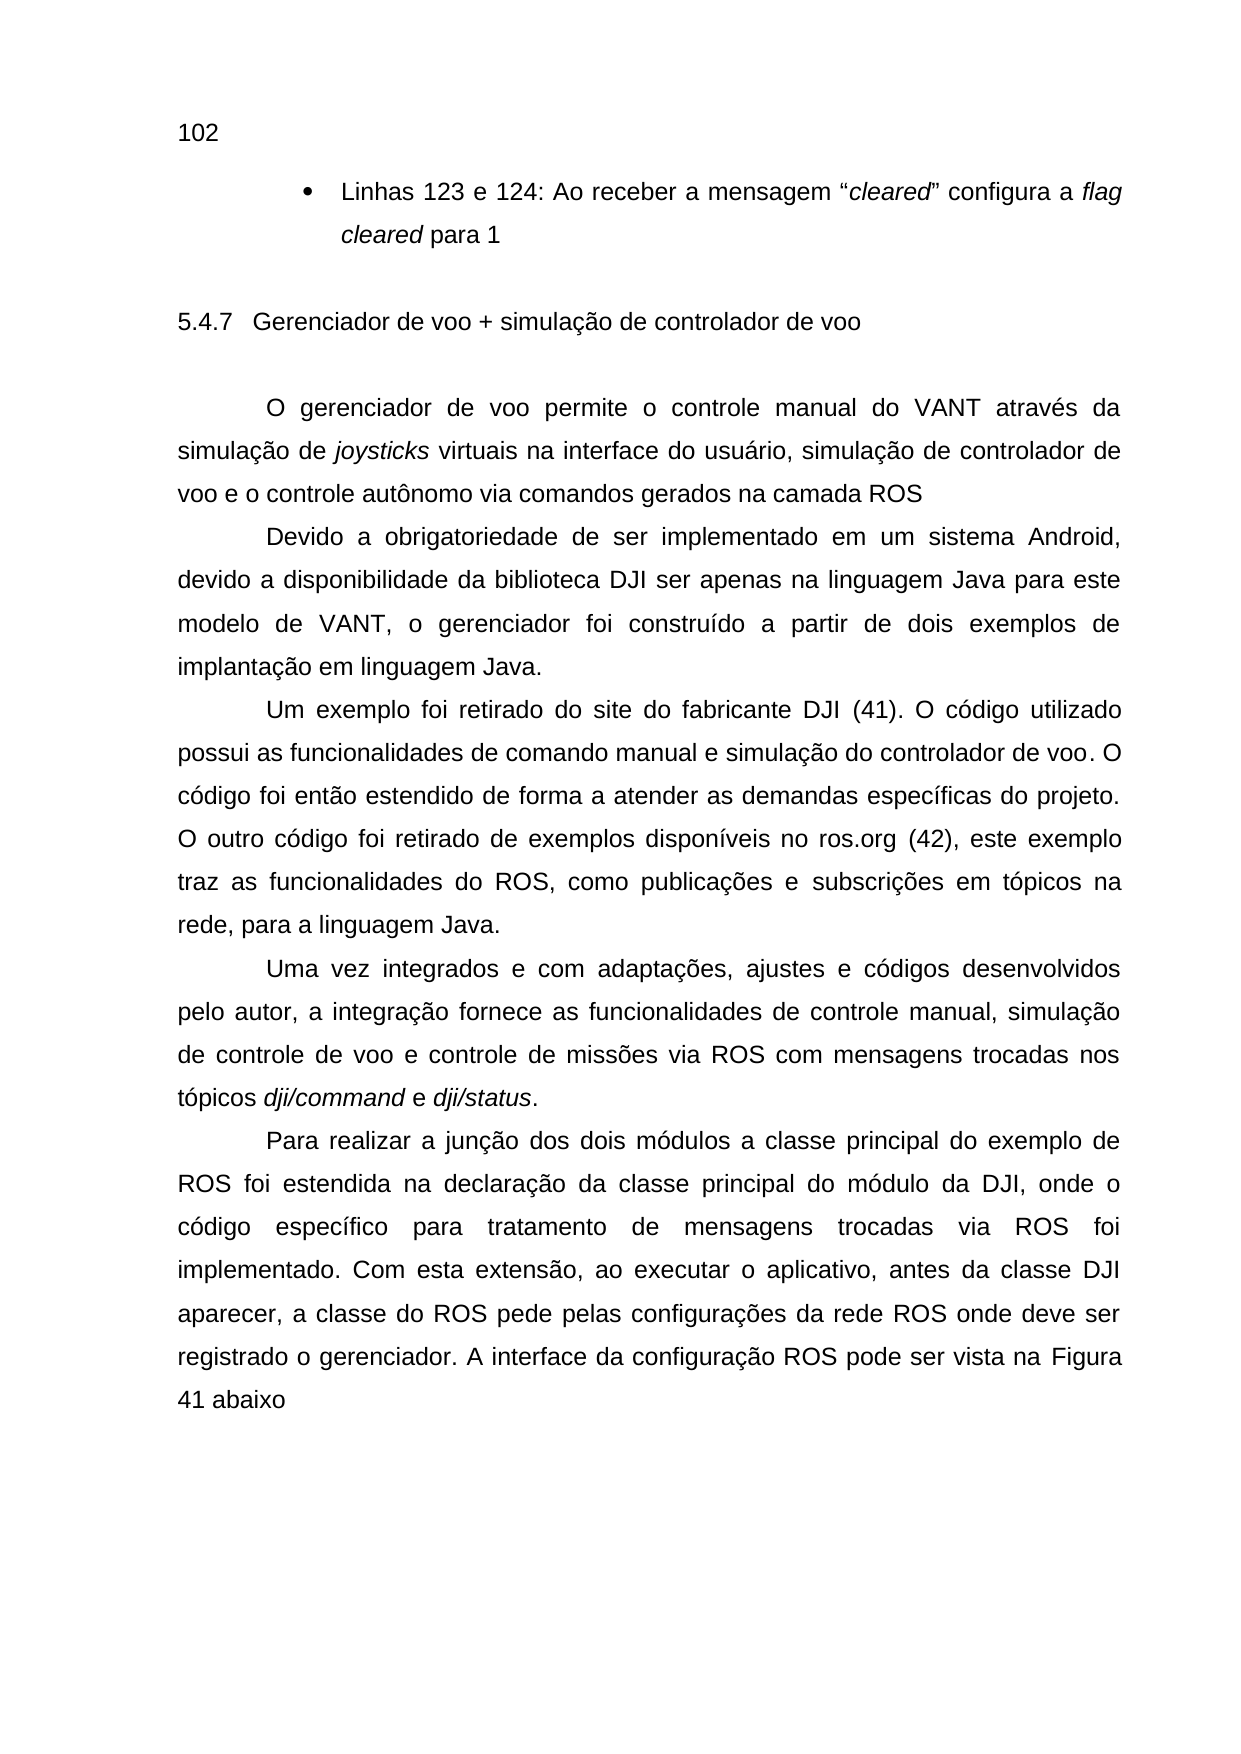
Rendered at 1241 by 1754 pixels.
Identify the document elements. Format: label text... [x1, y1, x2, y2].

text Devido a obrigatoriedade de ser implementado em um sistema Android, devido a disponibilidade da biblioteca DJI ser apenas na linguagem Java para este modelo de VANT, o gerenciador foi construído a partir de dois exemplos de implantação em linguagem Java. [177, 522, 1122, 680]
text Para realizar a junção dos dois módulos a classe principal do exemplo de ROS foi estendida na declaração da classe principal do módulo da DJI, onde o código específico para tratamento de mensagens trocadas via ROS foi implementado. Com esta extensão, ao executar o aplicativo, antes da classe DJI aparecer, a classe do ROS pede pelas configurações da rede ROS onde deve ser registrado o gerenciador. A interface da configuração ROS pode ser vista na Figura 41 abaixo [177, 1126, 1122, 1413]
list Linhas 123 e 124: Ao receber a mensagem “cleared” configura a flag cleared para 1 [303, 177, 1122, 249]
text Uma vez integrados e com adaptações, ajustes e códigos desenvolvidos pelo autor, a integração fornece as funcionalidades de controle manual, simulação de controle de voo e controle de missões via ROS com mensagens trocadas nos tópicos dji/command e dji/status. [177, 953, 1122, 1112]
text Um exemplo foi retirado do site do fabricante DJI . O código utilizado possui as funcionalidades de comando manual e simulação do controlador de voo. O código foi então estendido de forma a atender as demandas específicas do projeto. O outro código foi retirado de exemplos disponíveis no ros.org , este exemplo traz as funcionalidades do ROS, como publicações e subscrições em tópicos na rede, para a linguagem Java. [177, 695, 1122, 939]
text O gerenciador de voo permite o controle manual do VANT através da simulação de joysticks virtuais na interface do usuário, simulação de controlador de voo e o controle autônomo via comandos gerados na camada ROS [177, 393, 1122, 508]
list Gerenciador de voo + simulação de controlador de voo [177, 307, 1122, 335]
